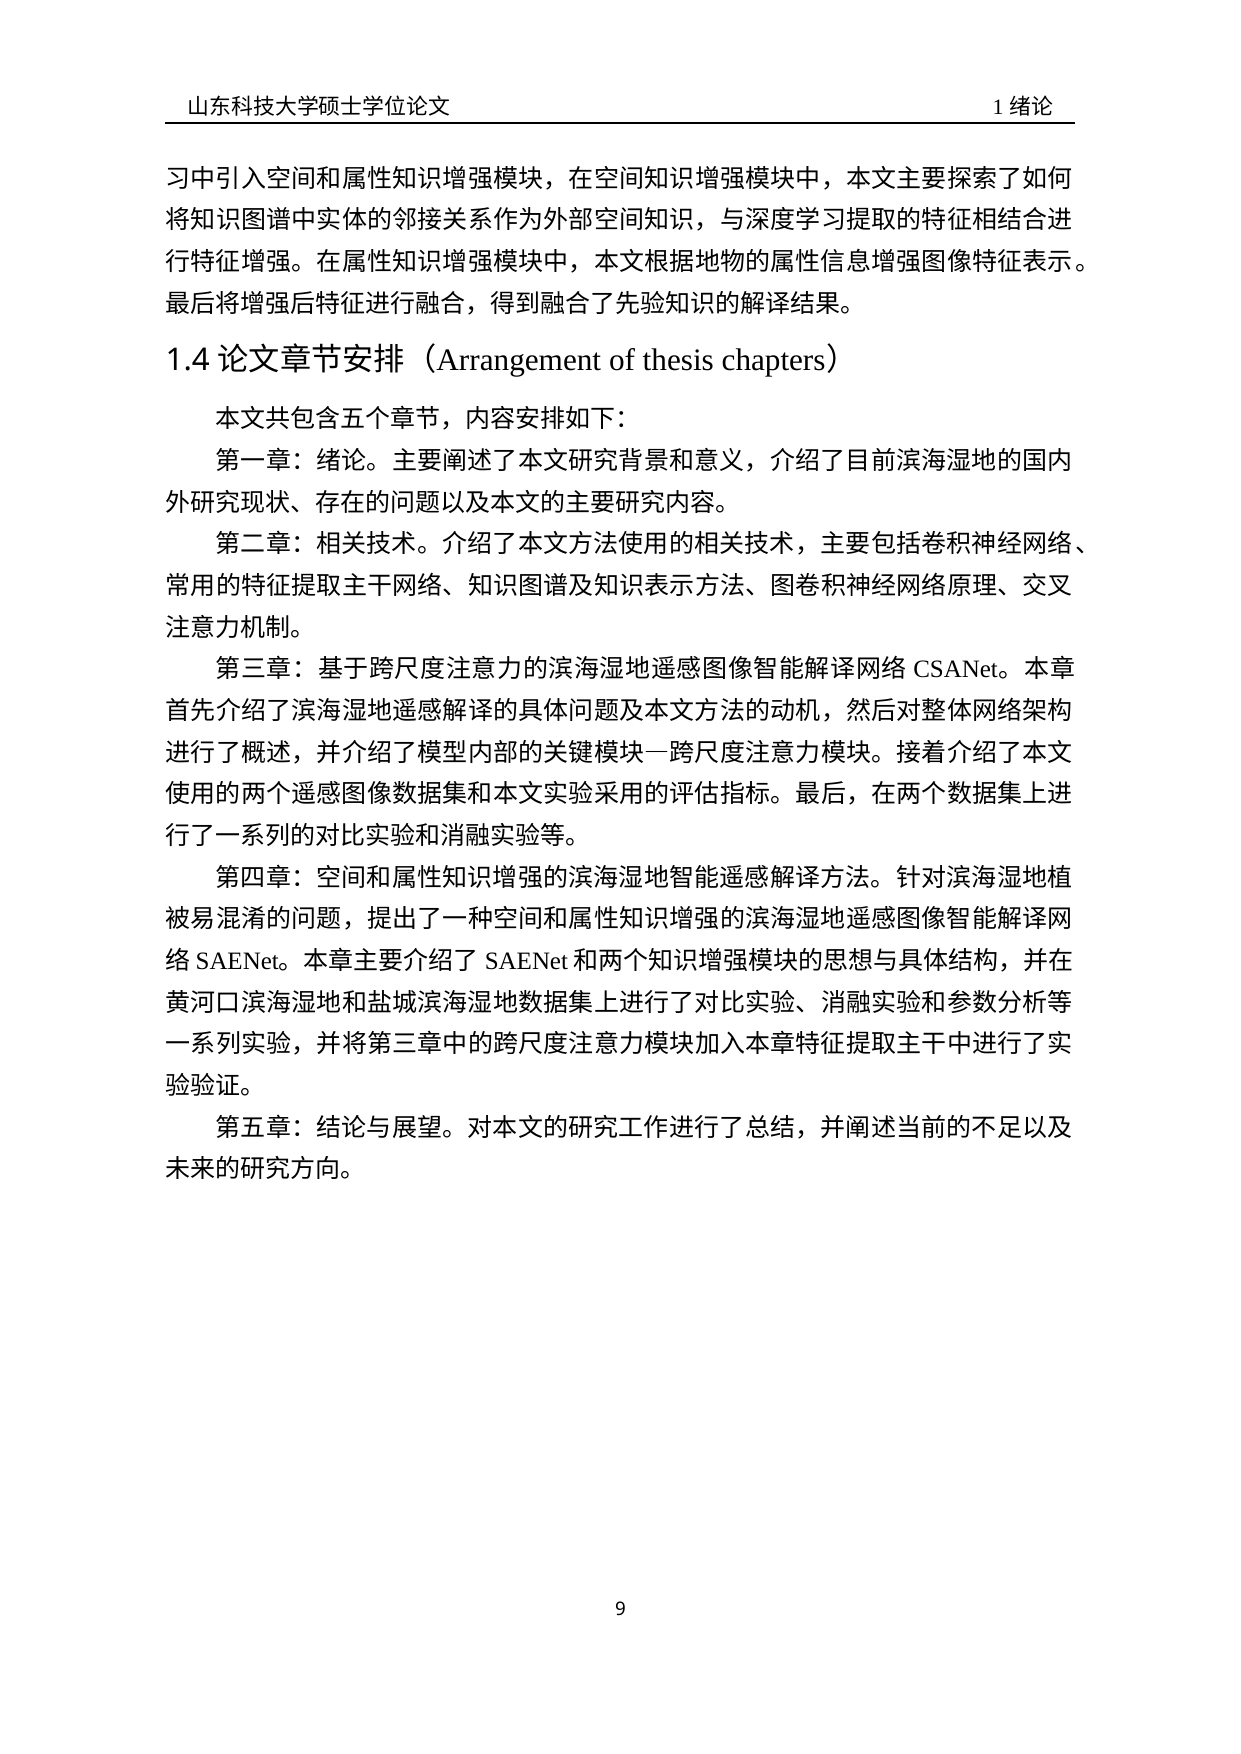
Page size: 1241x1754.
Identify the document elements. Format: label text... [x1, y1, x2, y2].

text 1.4 论文章节安排（Arrangement of thesis chapters） [165, 337, 1075, 378]
text 本文共包含五个章节，内容安排如下： [165, 394, 1075, 436]
text 第一章：绪论。主要阐述了本文研究背景和意义，介绍了目前滨海湿地的国内外研究现状、存在的问题以及本文的主要研究内容。 [165, 436, 1075, 519]
text 第三章：基于跨尺度注意力的滨海湿地遥感图像智能解译网络CSANet。本章首先介绍了滨海湿地遥感解译的具体问题及本文方法的动机，然后对整体网络架构进行了概述，并介绍了模型内部的关键模块—跨尺度注意力模块。接着介绍了本文使用的两个遥感图像数据集和本文实验采用的评估指标。最后，在两个数据集上进行了一系列的对比实验和消融实验等。 [165, 644, 1075, 853]
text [165, 154, 1075, 320]
text 第四章：空间和属性知识增强的滨海湿地智能遥感解译方法。针对滨海湿地植被易混淆的问题，提出了一种空间和属性知识增强的滨海湿地遥感图像智能解译网络SAENet。本章主要介绍了SAENet和两个知识增强模块的思想与具体结构，并在黄河口滨海湿地和盐城滨海湿地数据集上进行了对比实验、消融实验和参数分析等一系列实验，并将第三章中的跨尺度注意力模块加入本章特征提取主干中进行了实验验证。 [165, 853, 1075, 1103]
text 第二章：相关技术。介绍了本文方法使用的相关技术，主要包括卷积神经网络、常用的特征提取主干网络、知识图谱及知识表示方法、图卷积神经网络原理、交叉注意力机制。 [165, 519, 1075, 644]
text 第五章：结论与展望。对本文的研究工作进行了总结，并阐述当前的不足以及未来的研究方向。 [165, 1103, 1075, 1186]
